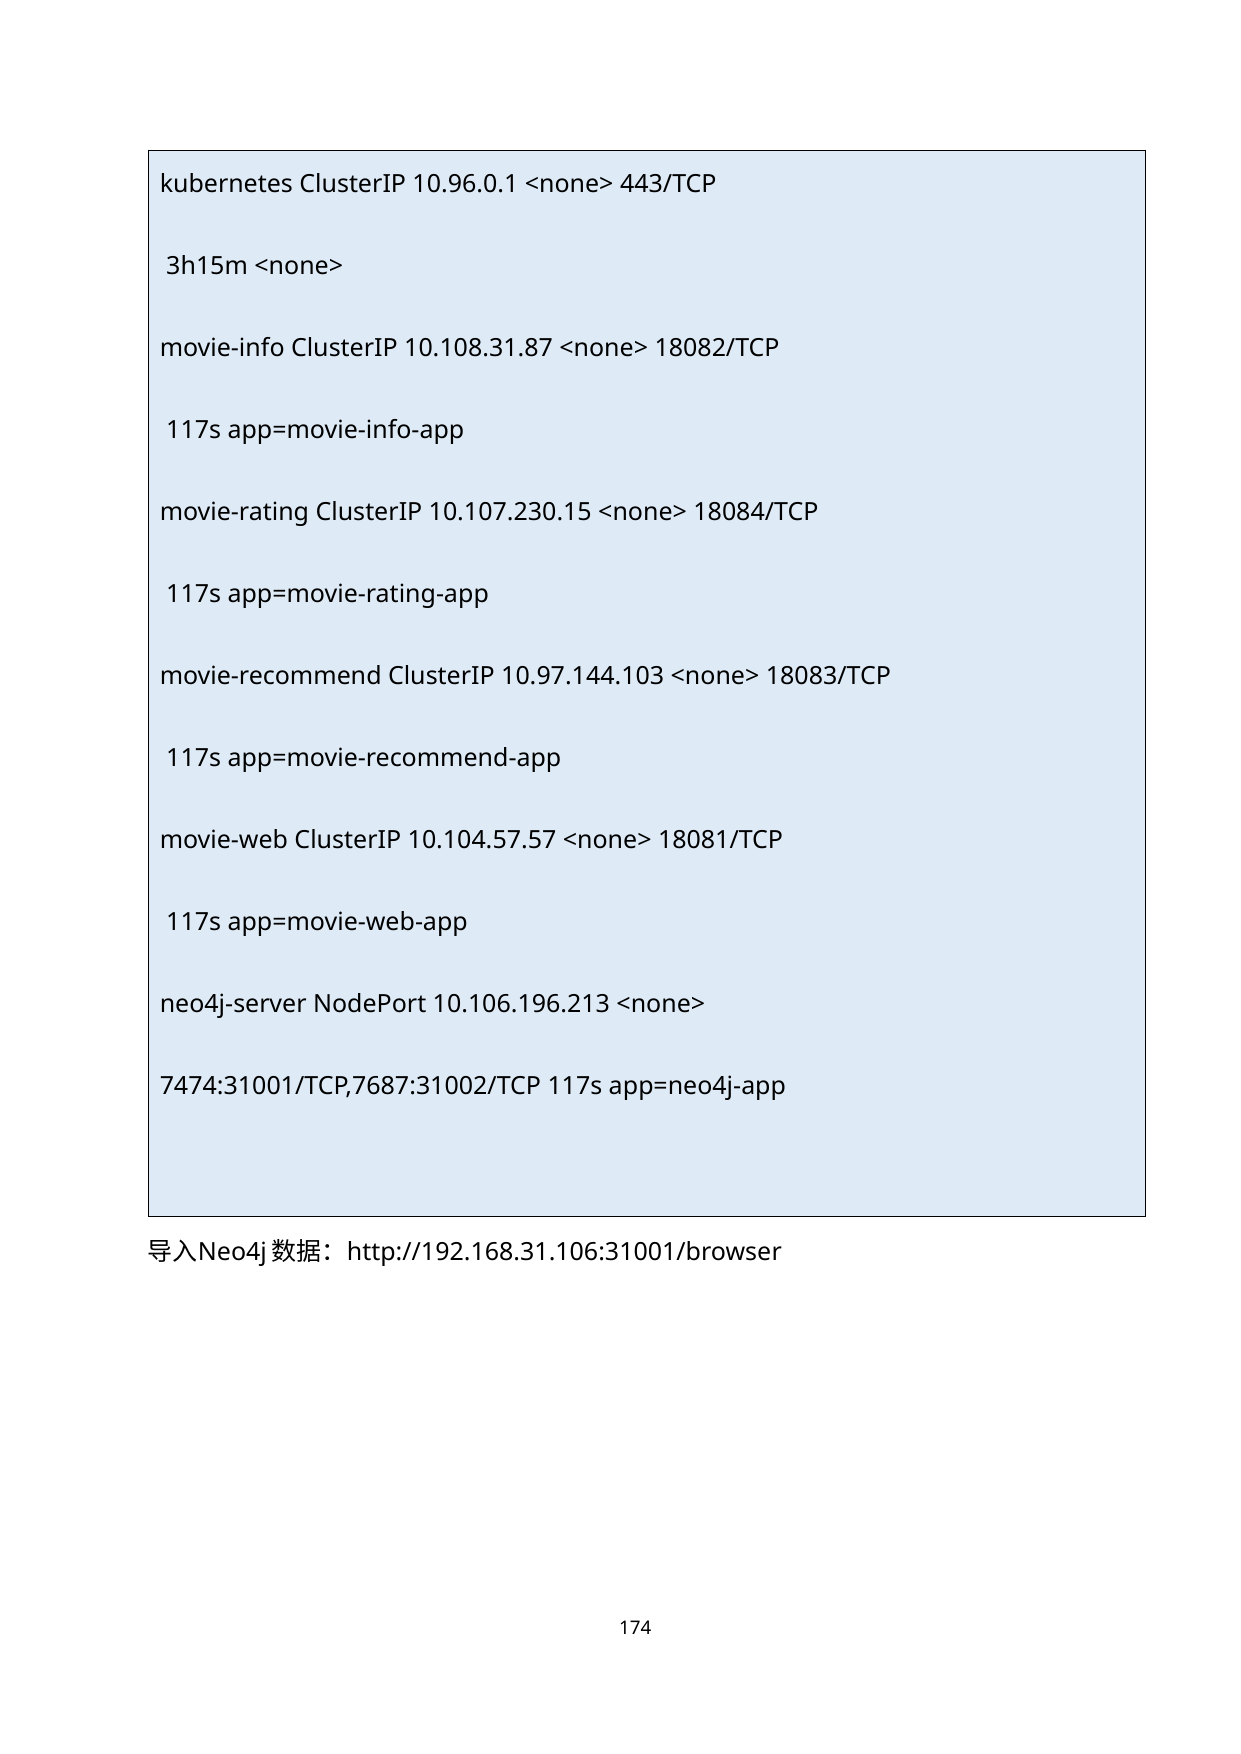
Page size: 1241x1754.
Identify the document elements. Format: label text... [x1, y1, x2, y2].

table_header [149, 151, 1145, 1216]
list 导⼊Neo4j数据：http://192.168.31.106:31001/browser [148, 1217, 1122, 1282]
